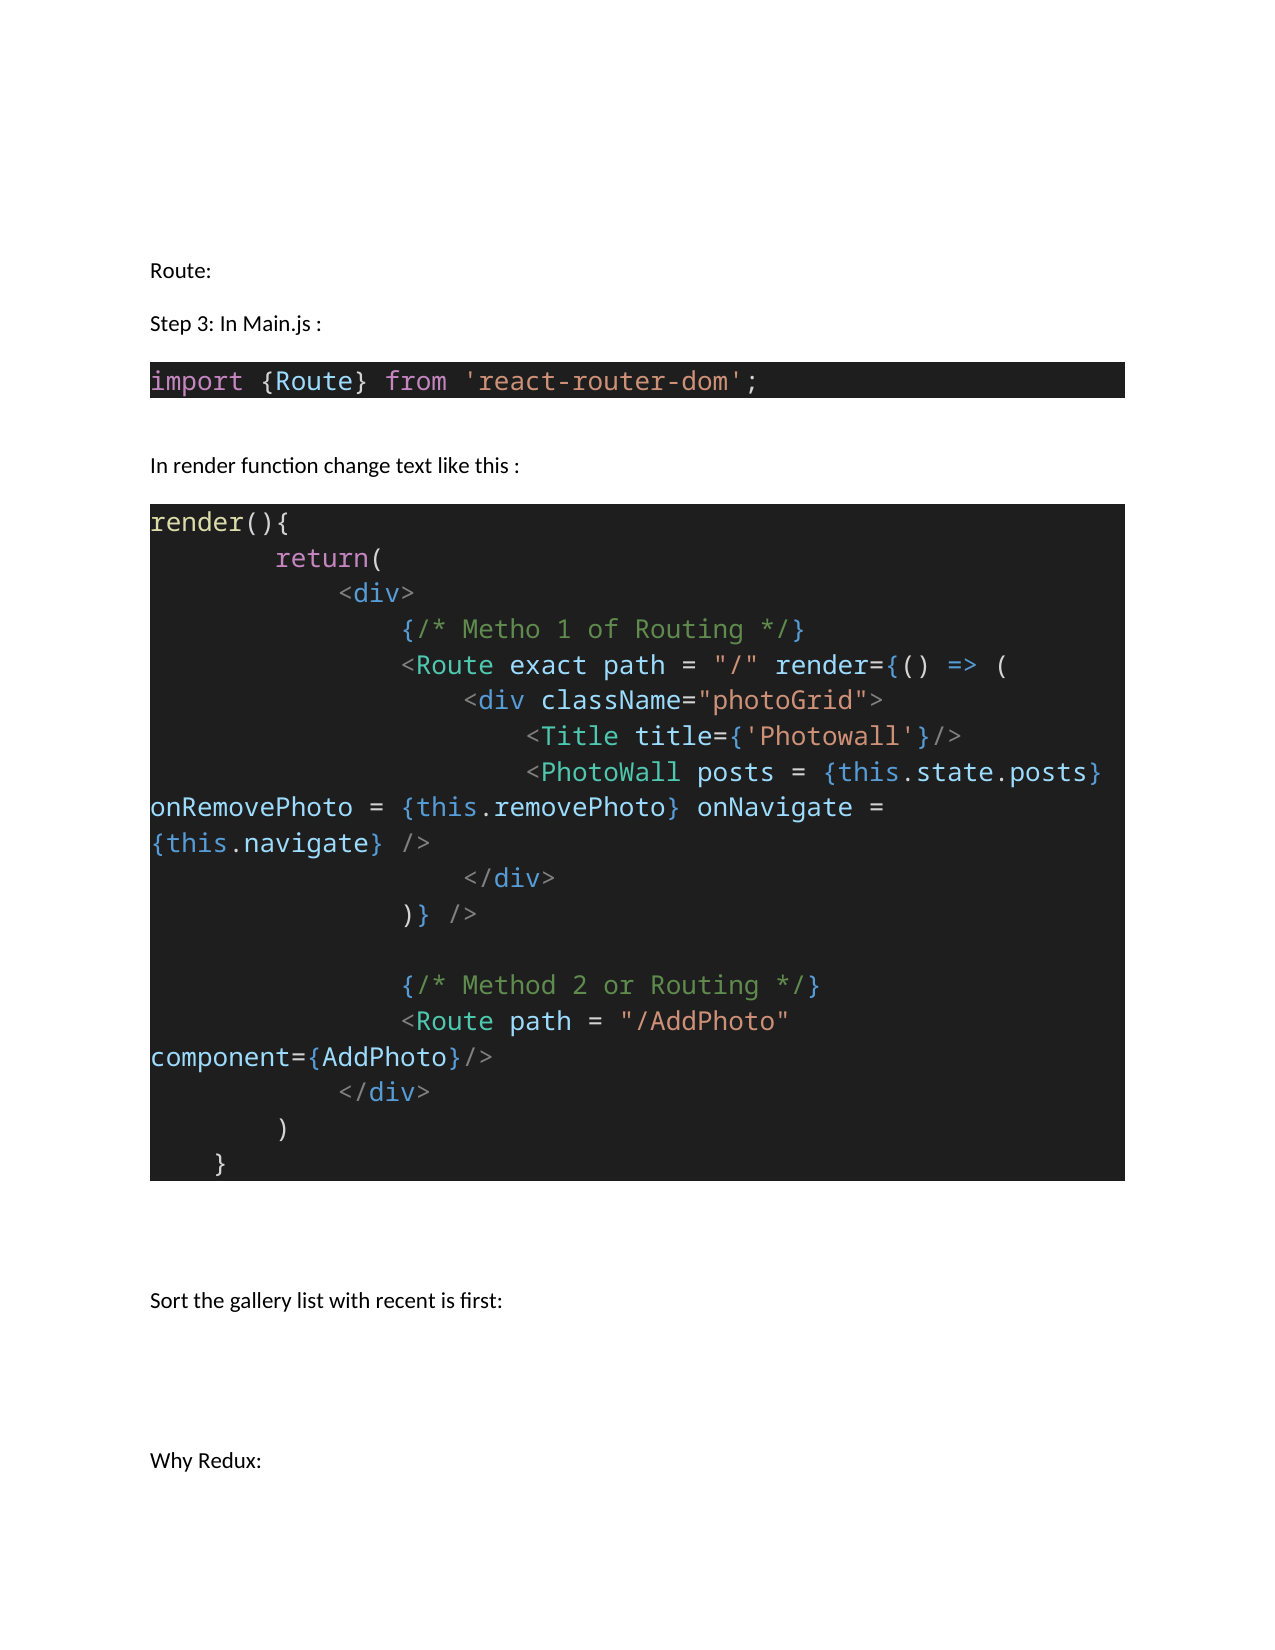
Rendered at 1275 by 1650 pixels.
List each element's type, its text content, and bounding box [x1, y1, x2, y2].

text } [150, 1145, 1125, 1181]
text {/* Method 2 or Routing */} [150, 967, 1125, 1002]
text <div className="photoGrid"> [150, 682, 1125, 717]
text </div> [150, 1074, 1125, 1109]
text return( [150, 539, 1125, 575]
text import {Route} from 'react-router-dom'; [150, 362, 1125, 398]
text <div> [150, 575, 1125, 611]
text In render function change text like this : [150, 451, 1125, 479]
text </div> [150, 860, 1125, 896]
text <Title title={'Photowall'}/> [150, 717, 1125, 753]
text ) [150, 1109, 1125, 1145]
text {/* Metho 1 of Routing */} [150, 611, 1125, 646]
text )} /> [150, 896, 1125, 931]
text <Route exact path = "/" render={() => ( [150, 646, 1125, 682]
text Why Redux: [150, 1446, 1125, 1474]
text <PhotoWall posts = {this.state.posts} onRemovePhoto = {this.removePhoto} onNavigate = {this.navigate} /> [150, 753, 1125, 860]
text Route: [150, 256, 1125, 284]
text <Route path = "/AddPhoto" component={AddPhoto}/> [150, 1002, 1125, 1074]
text Sort the gallery list with recent is first: [150, 1287, 1125, 1315]
text Step 3: In Main.js : [150, 309, 1125, 337]
text render(){ [150, 504, 1125, 539]
